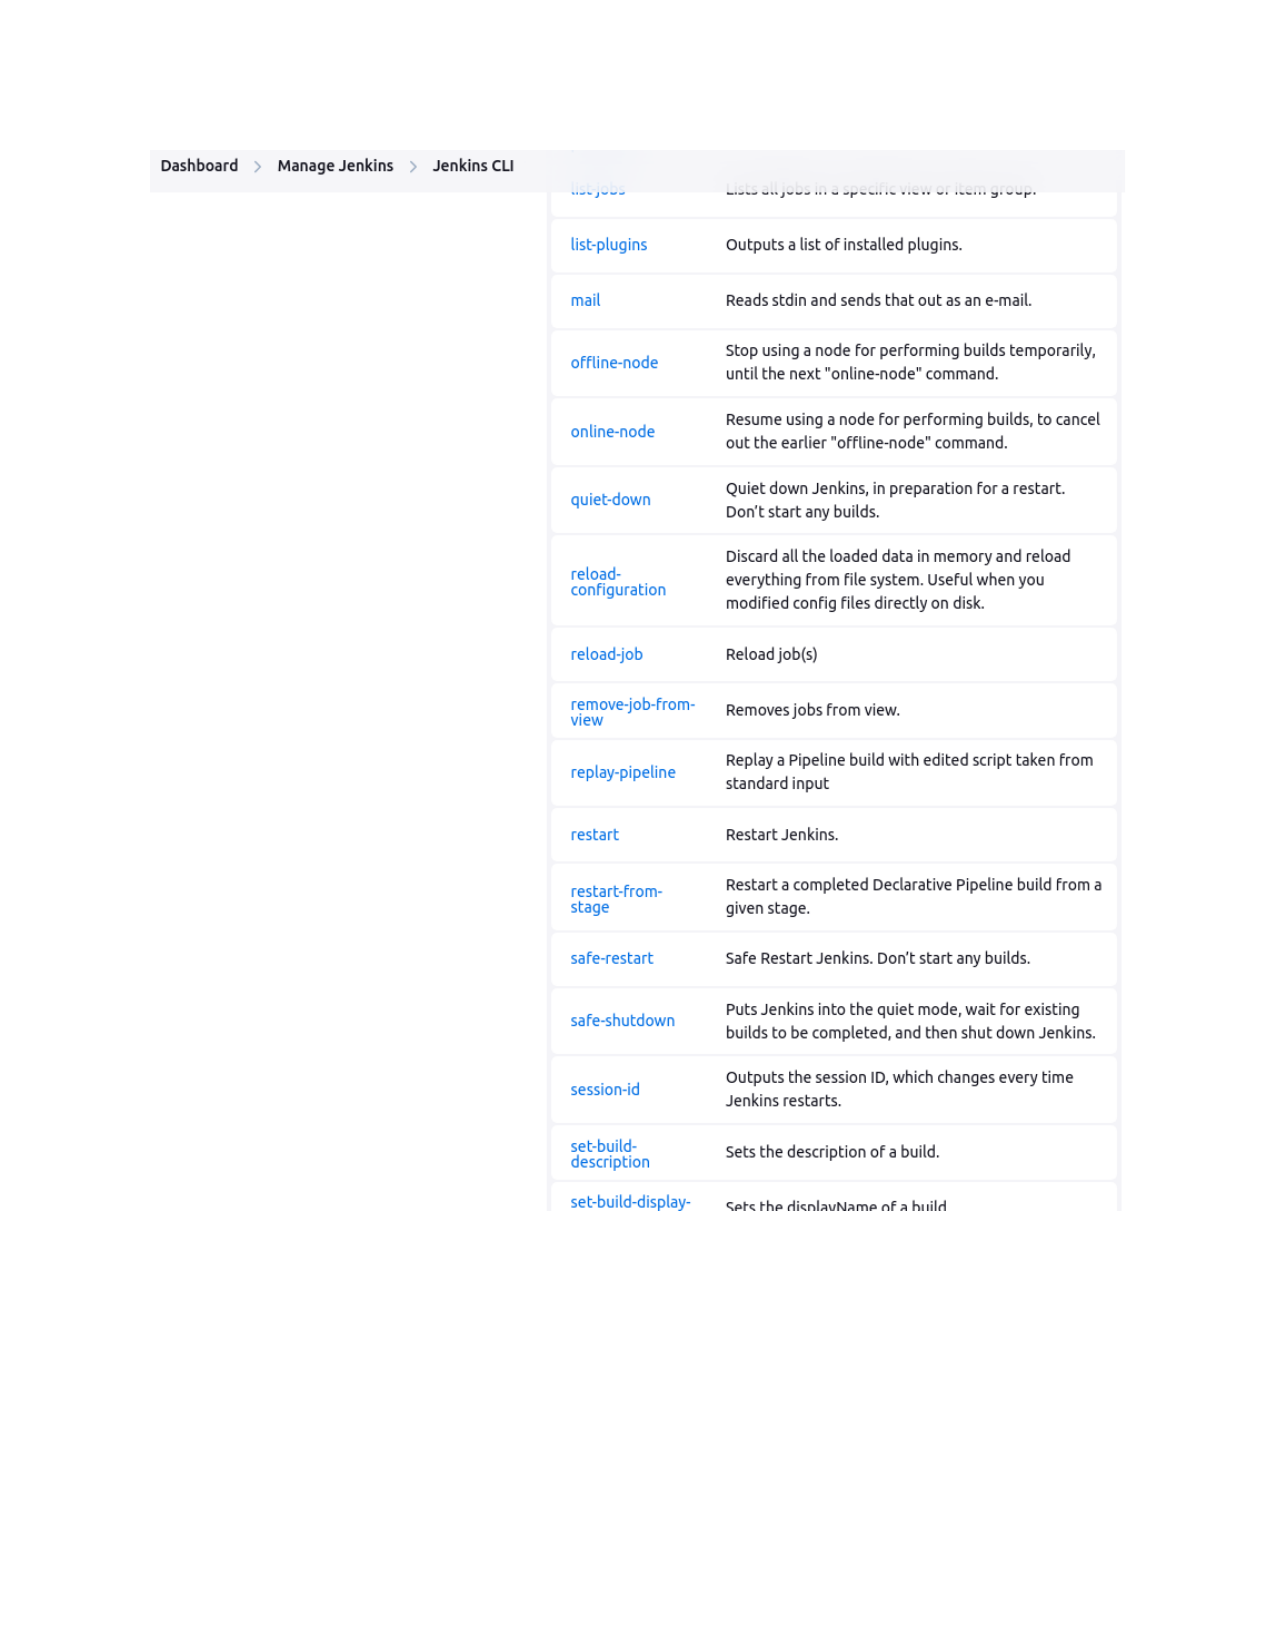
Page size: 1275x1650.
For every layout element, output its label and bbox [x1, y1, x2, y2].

picture [150, 150, 1125, 1211]
